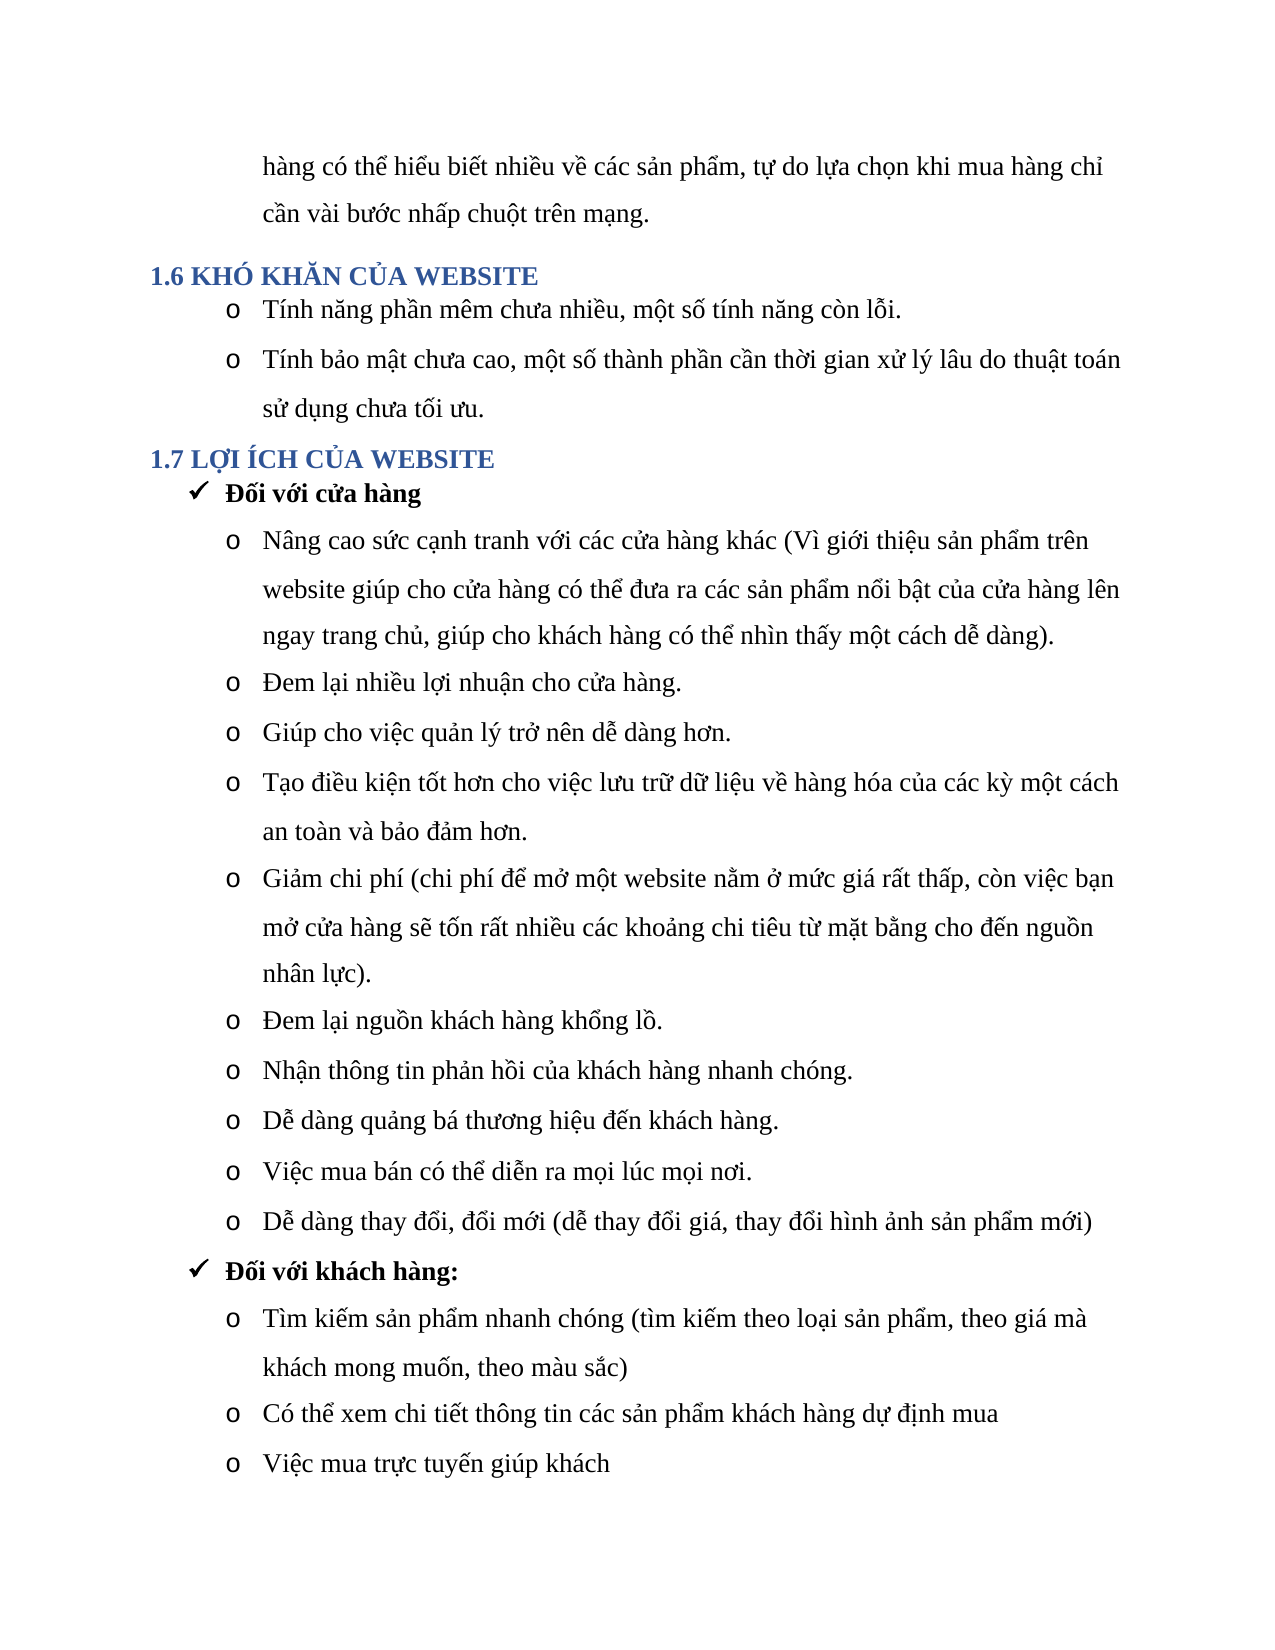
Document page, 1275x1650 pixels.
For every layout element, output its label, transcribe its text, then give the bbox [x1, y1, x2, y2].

list Tính bảo mật chưa cao, một số thành phần cần thời gian xử lý lâu do thuật toán sử dụng chưa tối ưu. [225, 344, 1125, 424]
list Đối với khách hàng: [187, 1255, 1125, 1286]
list Việc mua bán có thể diễn ra mọi lúc mọi nơi. [225, 1154, 1125, 1188]
subtitle 1.6 KHÓ KHĂN CỦA WEBSITE [150, 260, 1125, 291]
list Đem lại nhiều lợi nhuận cho cửa hàng. [225, 666, 1125, 699]
list Tìm kiếm sản phẩm nhanh chóng (tìm kiếm theo loại sản phẩm, theo giá mà khách mong muốn, theo màu sắc) [225, 1302, 1125, 1382]
list Dễ dàng quảng bá thương hiệu đến khách hàng. [225, 1104, 1125, 1138]
list Dễ dàng thay đổi, đổi mới (dễ thay đổi giá, thay đổi hình ảnh sản phẩm mới) [225, 1205, 1125, 1238]
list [225, 150, 1125, 228]
list Có thể xem chi tiết thông tin các sản phẩm khách hàng dự định mua [225, 1397, 1125, 1431]
list Đem lại nguồn khách hàng khổng lồ. [225, 1004, 1125, 1038]
subtitle 1.7 LỢI ÍCH CỦA WEBSITE [150, 443, 1125, 474]
list Giúp cho việc quản lý trở nên dễ dàng hơn. [225, 716, 1125, 750]
list Việc mua trực tuyến giúp khách [225, 1447, 1125, 1481]
list Giảm chi phí (chi phí để mở một website nằm ở mức giá rất thấp, còn việc bạn mở cửa hàng sẽ tốn rất nhiều các khoảng chi tiêu từ mặt bằng cho đến nguồn nhân lực). [225, 862, 1125, 989]
list Đối với cửa hàng [187, 477, 1125, 508]
list Nâng cao sức cạnh tranh với các cửa hàng khác (Vì giới thiệu sản phẩm trên website giúp cho cửa hàng có thể đưa ra các sản phẩm nổi bật của cửa hàng lên ngay trang chủ, giúp cho khách hàng có thể nhìn thấy một cách dễ dàng). [225, 524, 1125, 651]
list Tạo điều kiện tốt hơn cho việc lưu trữ dữ liệu về hàng hóa của các kỳ một cách an toàn và bảo đảm hơn. [225, 766, 1125, 846]
list Nhận thông tin phản hồi của khách hàng nhanh chóng. [225, 1054, 1125, 1088]
list Tính năng phần mêm chưa nhiều, một số tính năng còn lỗi. [225, 293, 1125, 327]
